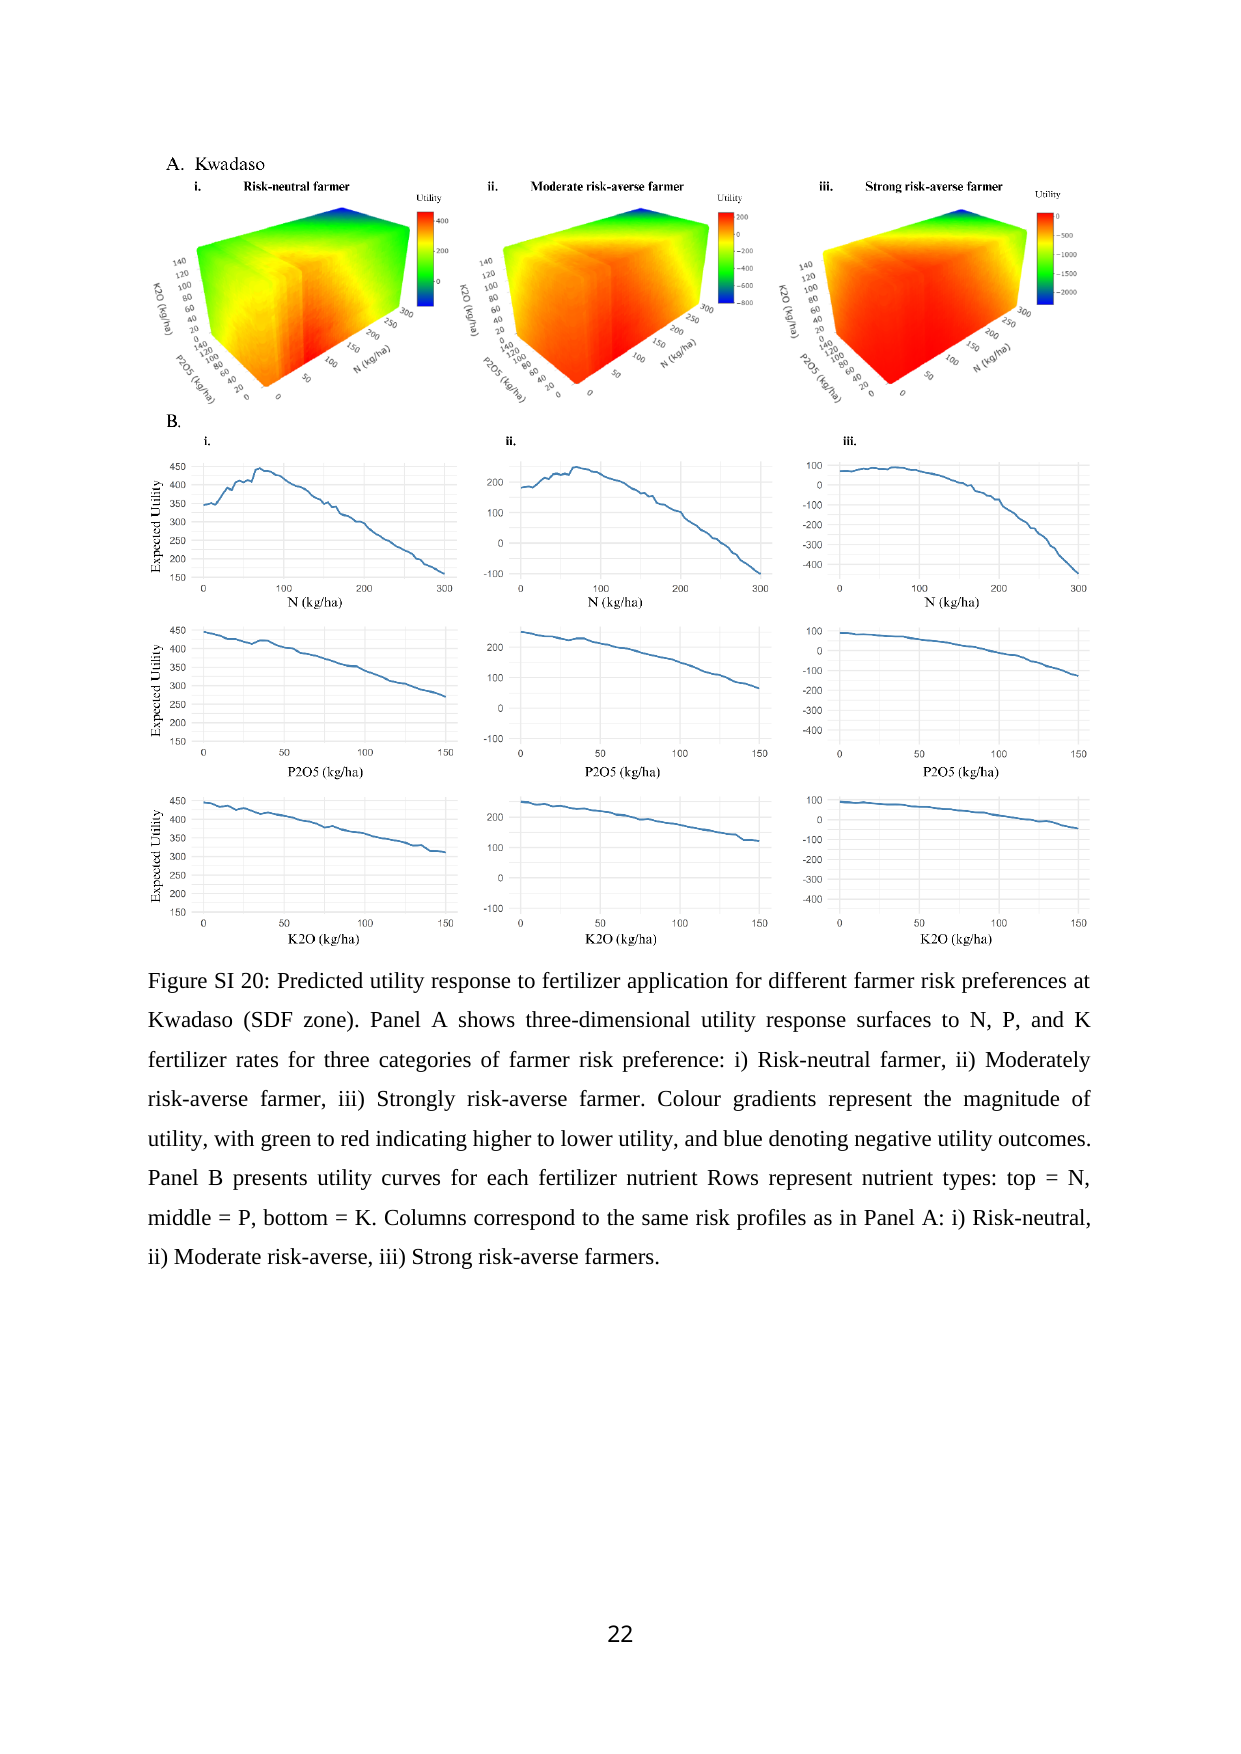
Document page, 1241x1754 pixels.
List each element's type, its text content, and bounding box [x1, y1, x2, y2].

text Figure SI 20: Predicted utility response to fertilizer application for different farmer risk preferences at Kwadaso (SDF zone). Panel A shows three-dimensional utility response surfaces to N, P, and K fertilizer rates for three categories of farmer risk preference: i) Risk-neutral farmer, ii) Moderately risk-averse farmer, iii) Strongly risk-averse farmer. Colour gradients represent the magnitude of utility, with green to red indicating higher to lower utility, and blue denoting negative utility outcomes. Panel B presents utility curves for each fertilizer nutrient Rows represent nutrient types: top = N, middle = P, bottom = K. Columns correspond to the same risk profiles as in Panel A: i) Risk-neutral, ii) Moderate risk-averse, iii) Strong risk-averse farmers. [148, 967, 1092, 1270]
picture [147, 147, 1093, 952]
